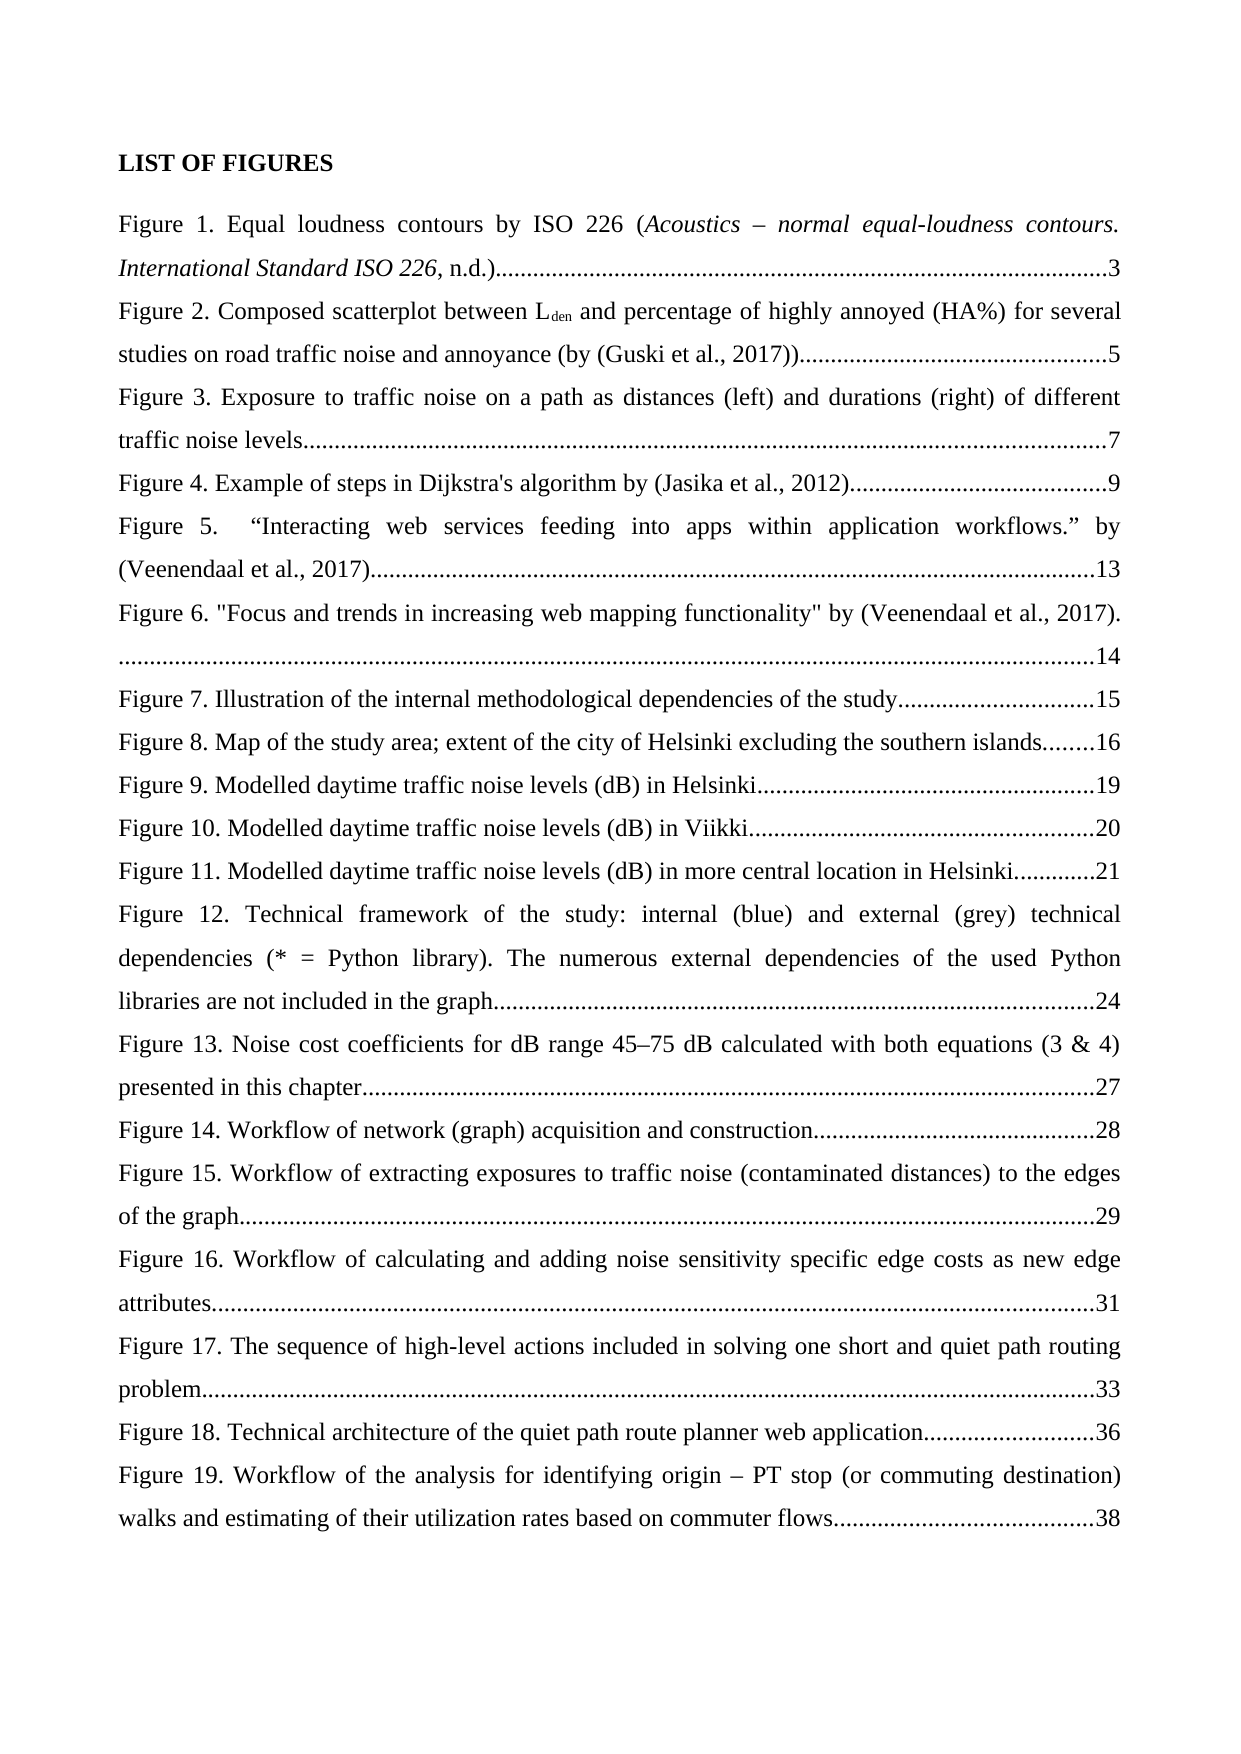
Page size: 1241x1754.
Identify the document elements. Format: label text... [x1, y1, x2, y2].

text Figure 2. Composed scatterplot between Lden and percentage of highly annoyed (HA%) for several studies on road traffic noise and annoyance (by (Guski et al., 2017)). 5 [118, 296, 1122, 368]
text Figure 3. Exposure to traffic noise on a path as distances (left) and durations (right) of different traffic noise levels. 7 [118, 382, 1122, 454]
text Figure 9. Modelled daytime traffic noise levels (dB) in Helsinki. 19 [118, 770, 1122, 799]
text Figure 11. Modelled daytime traffic noise levels (dB) in more central location in Helsinki. 21 [118, 856, 1122, 885]
text Figure 14. Workflow of network (graph) acquisition and construction. 28 [118, 1115, 1122, 1144]
text Figure 8. Map of the study area; extent of the city of Helsinki excluding the southern islands. 16 [118, 727, 1122, 756]
text Figure 18. Technical architecture of the quiet path route planner web application. 36 [118, 1417, 1122, 1446]
text Figure 4. Example of steps in Dijkstra's algorithm by (Jasika et al., 2012). 9 [118, 468, 1122, 497]
text LIST OF FIGURES [118, 148, 1122, 176]
text Figure 15. Workflow of extracting exposures to traffic noise (contaminated distances) to the edges of the graph. 29 [118, 1158, 1122, 1230]
text Figure 1. Equal loudness contours by ISO 226 (Acoustics – normal equal-loudness contours. International Standard ISO 226, n.d.). 3 [118, 209, 1122, 281]
text Figure 17. The sequence of high-level actions included in solving one short and quiet path routing problem. 33 [118, 1331, 1122, 1403]
text Figure 7. Illustration of the internal methodological dependencies of the study. 15 [118, 684, 1122, 713]
text Figure 16. Workflow of calculating and adding noise sensitivity specific edge costs as new edge attributes. 31 [118, 1244, 1122, 1316]
text Figure 13. Noise cost coefficients for dB range 45–75 dB calculated with both equations (3 & 4) presented in this chapter. 27 [118, 1029, 1122, 1101]
text Figure 10. Modelled daytime traffic noise levels (dB) in Viikki. 20 [118, 813, 1122, 842]
text Figure 19. Workflow of the analysis for identifying origin – PT stop (or commuting destination) walks and estimating of their utilization rates based on commuter flows. 38 [118, 1460, 1122, 1532]
text Figure 12. Technical framework of the study: internal (blue) and external (grey) technical dependencies (* = Python library). The numerous external dependencies of the used Python libraries are not included in the graph. 24 [118, 899, 1122, 1014]
text Figure 6. "Focus and trends in increasing web mapping functionality" by (Veenendaal et al., 2017). 14 [118, 598, 1122, 669]
text Figure 5. “Interacting web services feeding into apps within application workflows.” by (Veenendaal et al., 2017) 13 [118, 511, 1122, 583]
